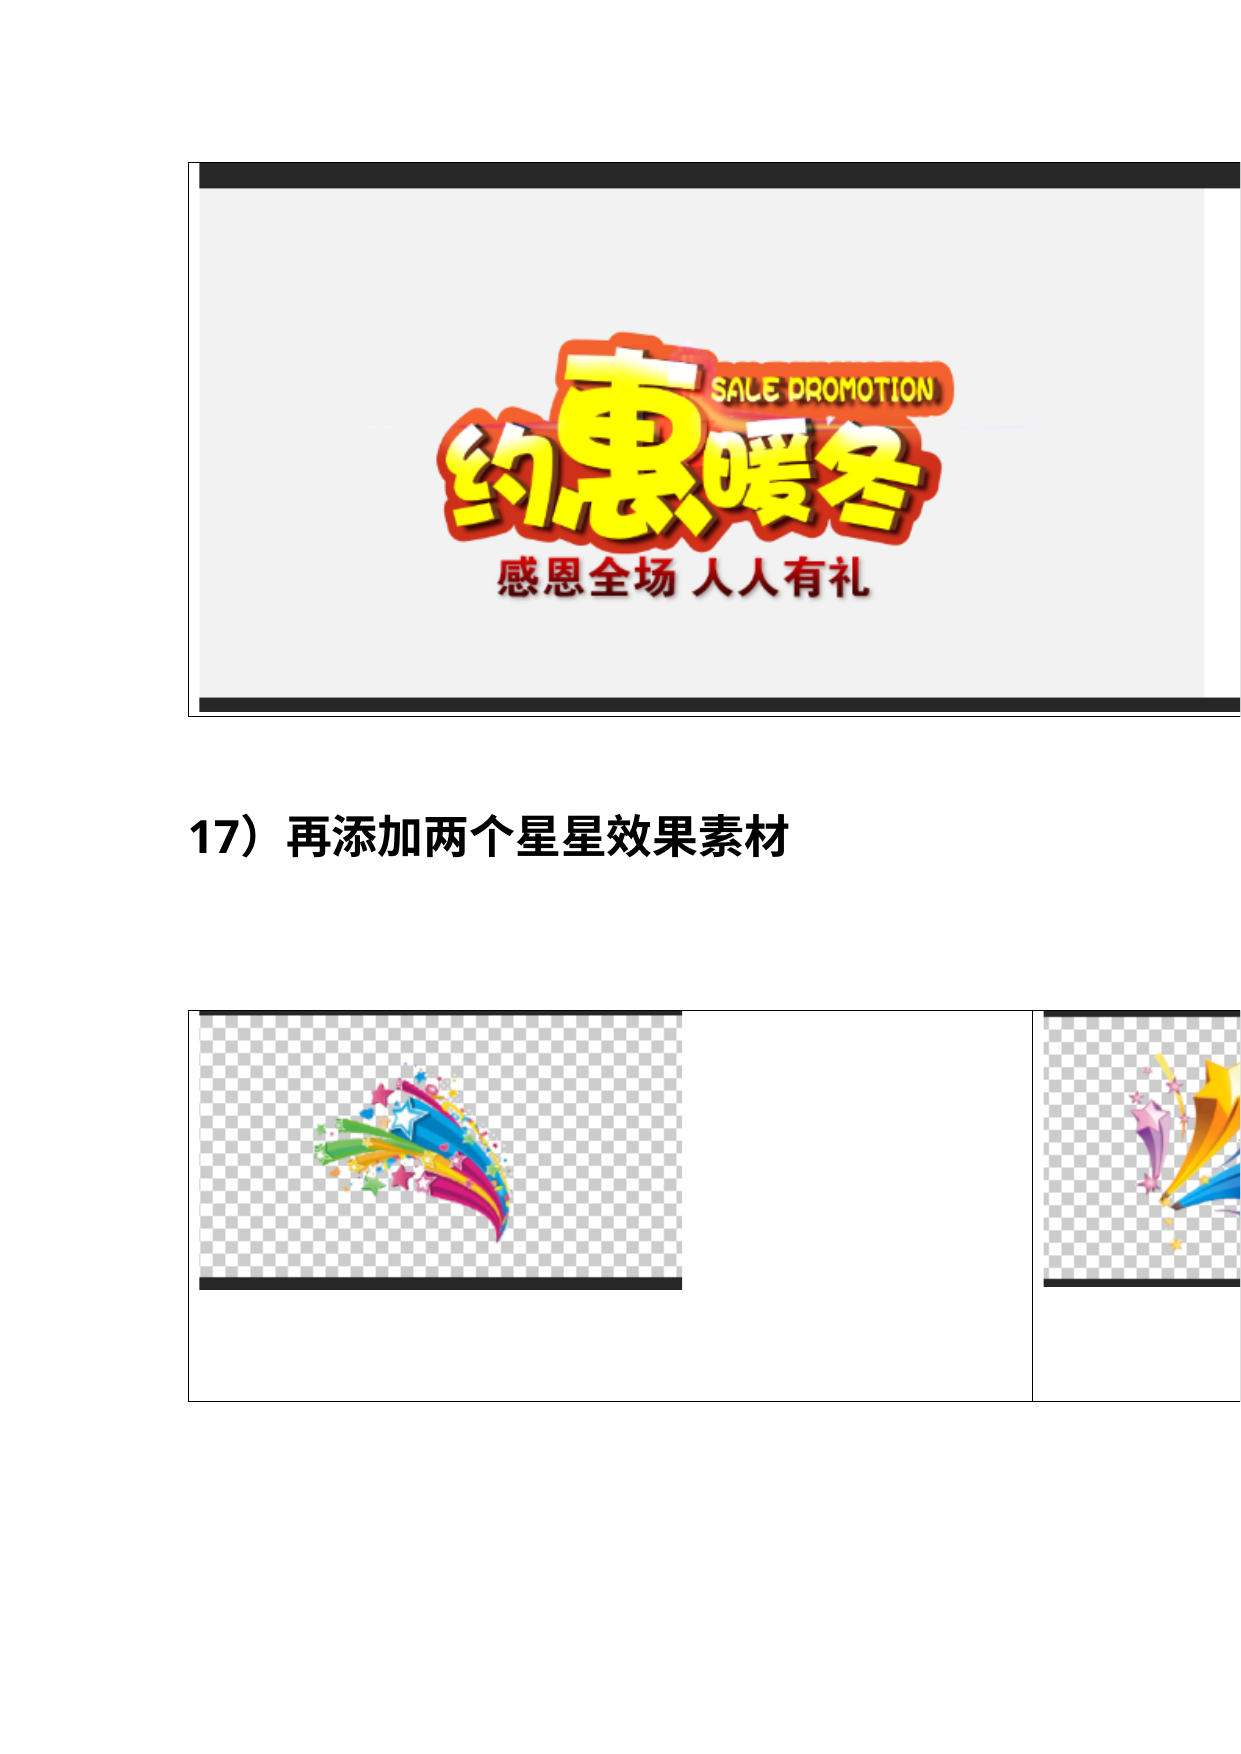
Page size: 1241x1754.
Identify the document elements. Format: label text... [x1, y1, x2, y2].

picture [199, 163, 1241, 712]
picture [199, 1011, 683, 1290]
table_header [1033, 1011, 1240, 1401]
table_header [189, 1011, 1032, 1401]
picture [1043, 1011, 1241, 1287]
table_cell [189, 163, 1240, 716]
subtitle 17）再添加两个星星效果素材 [187, 784, 1053, 882]
